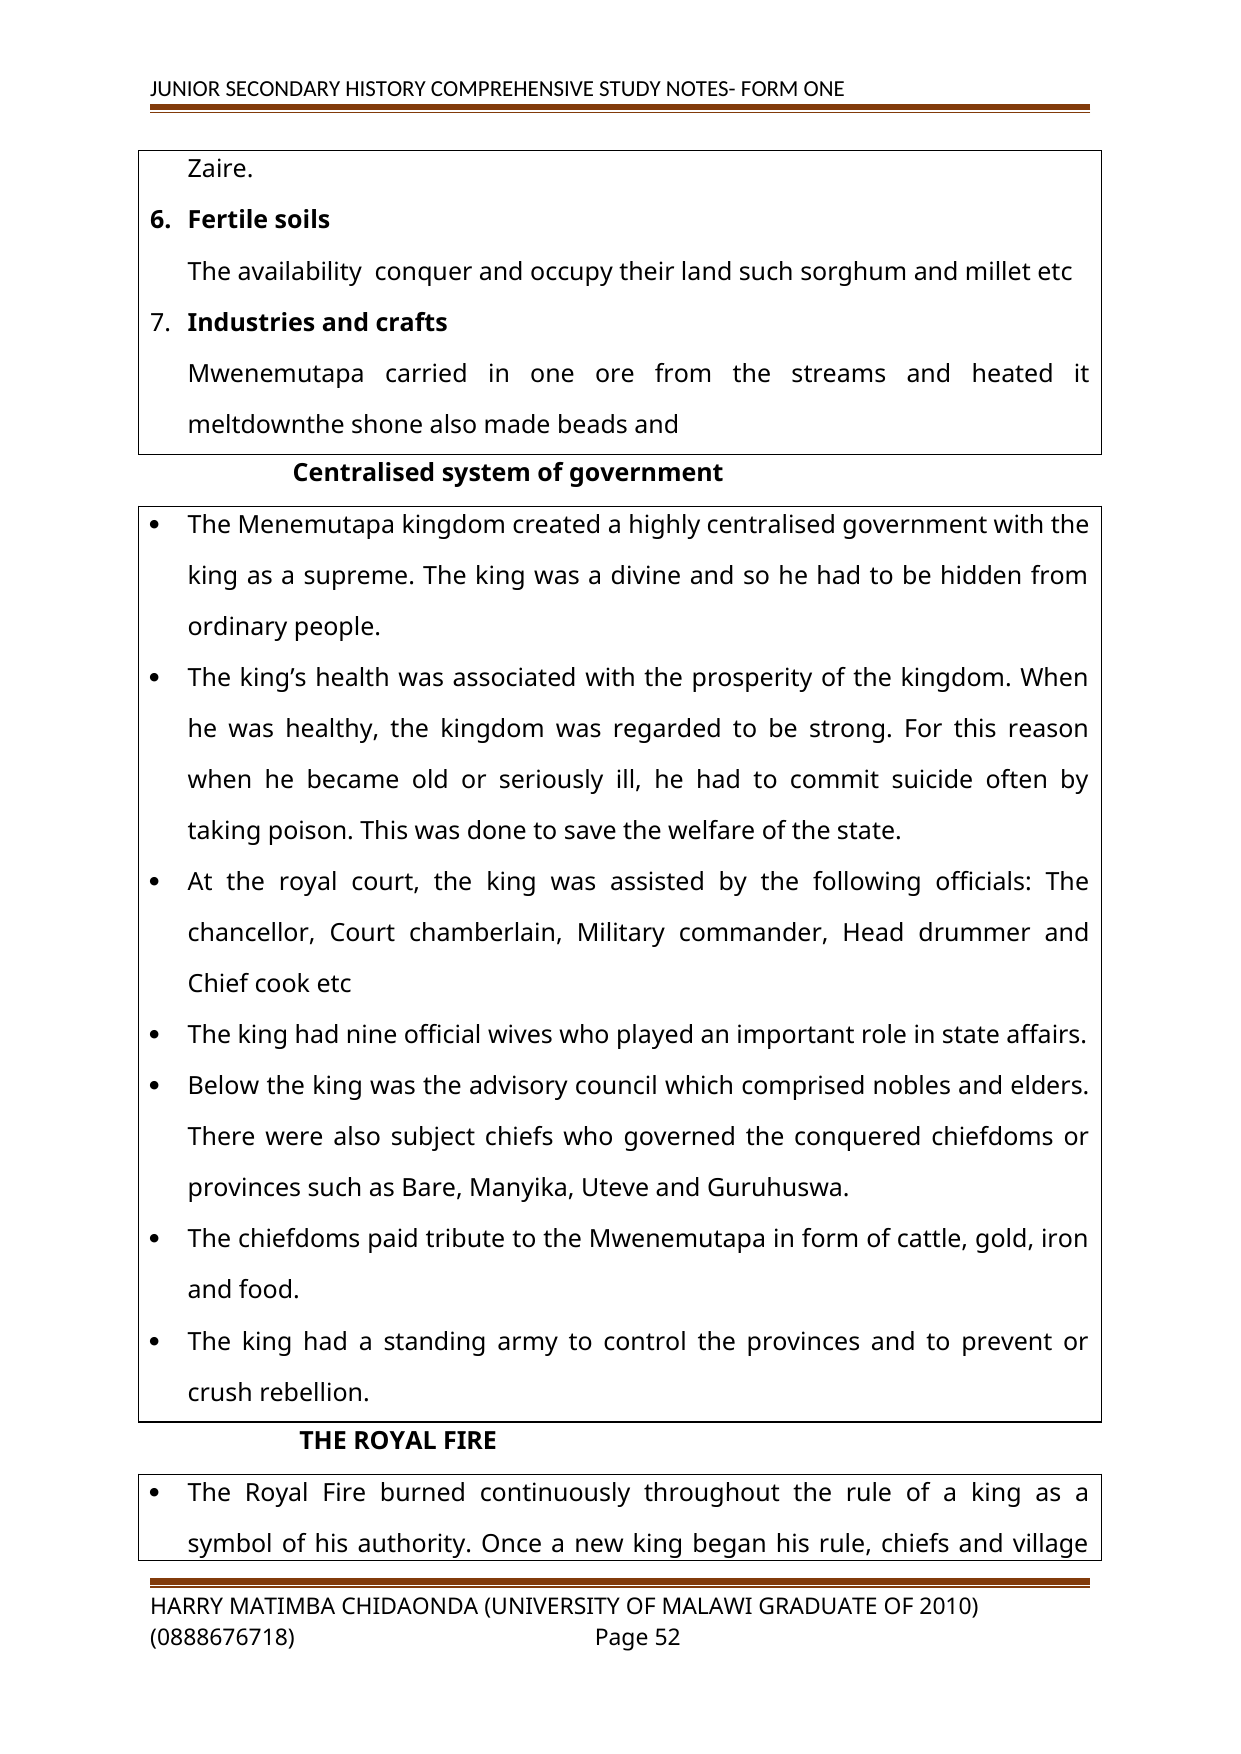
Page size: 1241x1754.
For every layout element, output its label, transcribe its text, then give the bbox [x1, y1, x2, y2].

text Centralised system of government [150, 455, 1090, 488]
table_header The Menemutapa kingdom created a highly centralised government with the king as a supreme. The king was a divine and so he had to be hidden from ordinary people. The king’s health was associated with the prosperity of the kingdom. When he was healthy, the kingdom was regarded to be strong. For this reason when he became old or seriously ill, he had to commit suicide often by taking poison. This was done to save the welfare of the state. At the royal court, the king was assisted by the following officials: The chancellor, Court chamberlain, Military commander, Head drummer and Chief cook etc The king had nine official wives who played an important role in state affairs. Below the king was the advisory council which comprised nobles and elders. There were also subject chiefs who governed the conquered chiefdoms or provinces such as Bare, Manyika, Uteve and Guruhuswa. The chiefdoms paid tribute to the Mwenemutapa in form of cattle, gold, iron and food. The king had a standing army to control the provinces and to prevent or crush rebellion. [139, 507, 1101, 1421]
text THE ROYAL FIRE [150, 1423, 1090, 1457]
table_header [139, 1475, 1101, 1560]
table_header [139, 151, 1101, 453]
